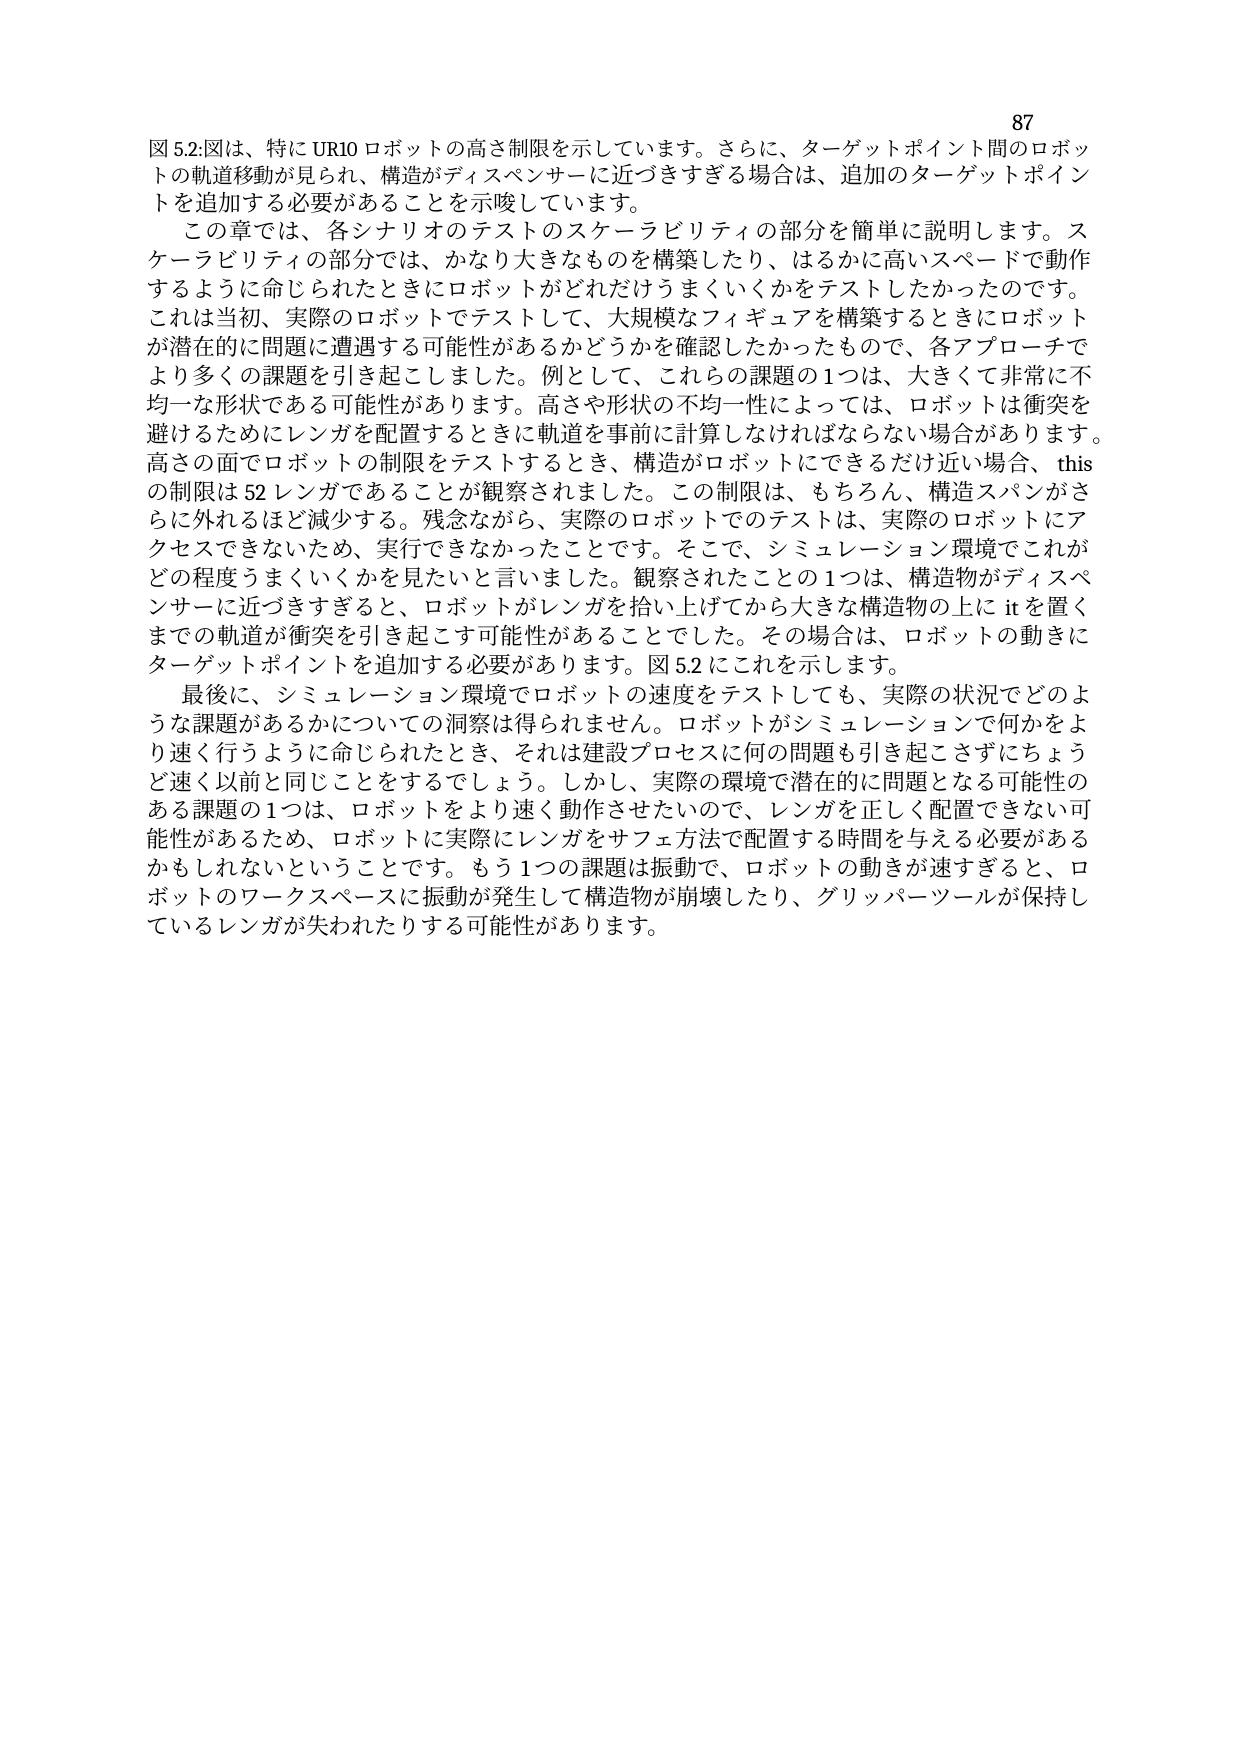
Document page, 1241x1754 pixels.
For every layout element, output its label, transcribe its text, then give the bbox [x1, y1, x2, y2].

text この章では、各シナリオのテストのスケーラビリティの部分を簡単に説明します。スケーラビリティの部分では、かなり大きなものを構築したり、はるかに高いスペードで動作するように命じられたときにロボットがどれだけうまくいくかをテストしたかったのです。これは当初、実際のロボットでテストして、大規模なフィギュアを構築するときにロボットが潜在的に問題に遭遇する可能性があるかどうかを確認したかったもので、各アプローチでより多くの課題を引き起こしました。例として、これらの課題の1つは、大きくて非常に不均一な形状である可能性があります。高さや形状の不均一性によっては、ロボットは衝突を避けるためにレンガを配置するときに軌道を事前に計算しなければならない場合があります。高さの面でロボットの制限をテストするとき、構造がロボットにできるだけ近い場合、thisの制限は52レンガであることが観察されました。この制限は、もちろん、構造スパンがさらに外れるほど減少する。残念ながら、実際のロボットでのテストは、実際のロボットにアクセスできないため、実行できなかったことです。そこで、シミュレーション環境でこれがどの程度うまくいくかを見たいと言いました。観察されたことの1つは、構造物がディスペンサーに近づきすぎると、ロボットがレンガを拾い上げてから大きな構造物の上にitを置くまでの軌道が衝突を引き起こす可能性があることでした。その場合は、ロボットの動きにターゲットポイントを追加する必要があります。図 5.2 にこれを示します。 [146, 219, 1093, 679]
text 図5.2:図は、特にUR10ロボットの高さ制限を示しています。さらに、ターゲットポイント間のロボットの軌道移動が見られ、構造がディスペンサーに近づきすぎる場合は、追加のターゲットポイントを追加する必要があることを示唆しています。 [148, 138, 1093, 217]
text 最後に、シミュレーション環境でロボットの速度をテストしても、実際の状況でどのような課題があるかについての洞察は得られません。ロボットがシミュレーションで何かをより速く行うように命じられたとき、それは建設プロセスに何の問題も引き起こさずにちょうど速く以前と同じことをするでしょう。しかし、実際の環境で潜在的に問題となる可能性のある課題の1つは、ロボットをより速く動作させたいので、レンガを正しく配置できない可能性があるため、ロボットに実際にレンガをサフェ方法で配置する時間を与える必要があるかもしれないということです。もう1つの課題は振動で、ロボットの動きが速すぎると、ロボットのワークスペースに振動が発生して構造物が崩壊したり、グリッパーツールが保持しているレンガが失われたりする可能性があります。 [146, 682, 1093, 941]
